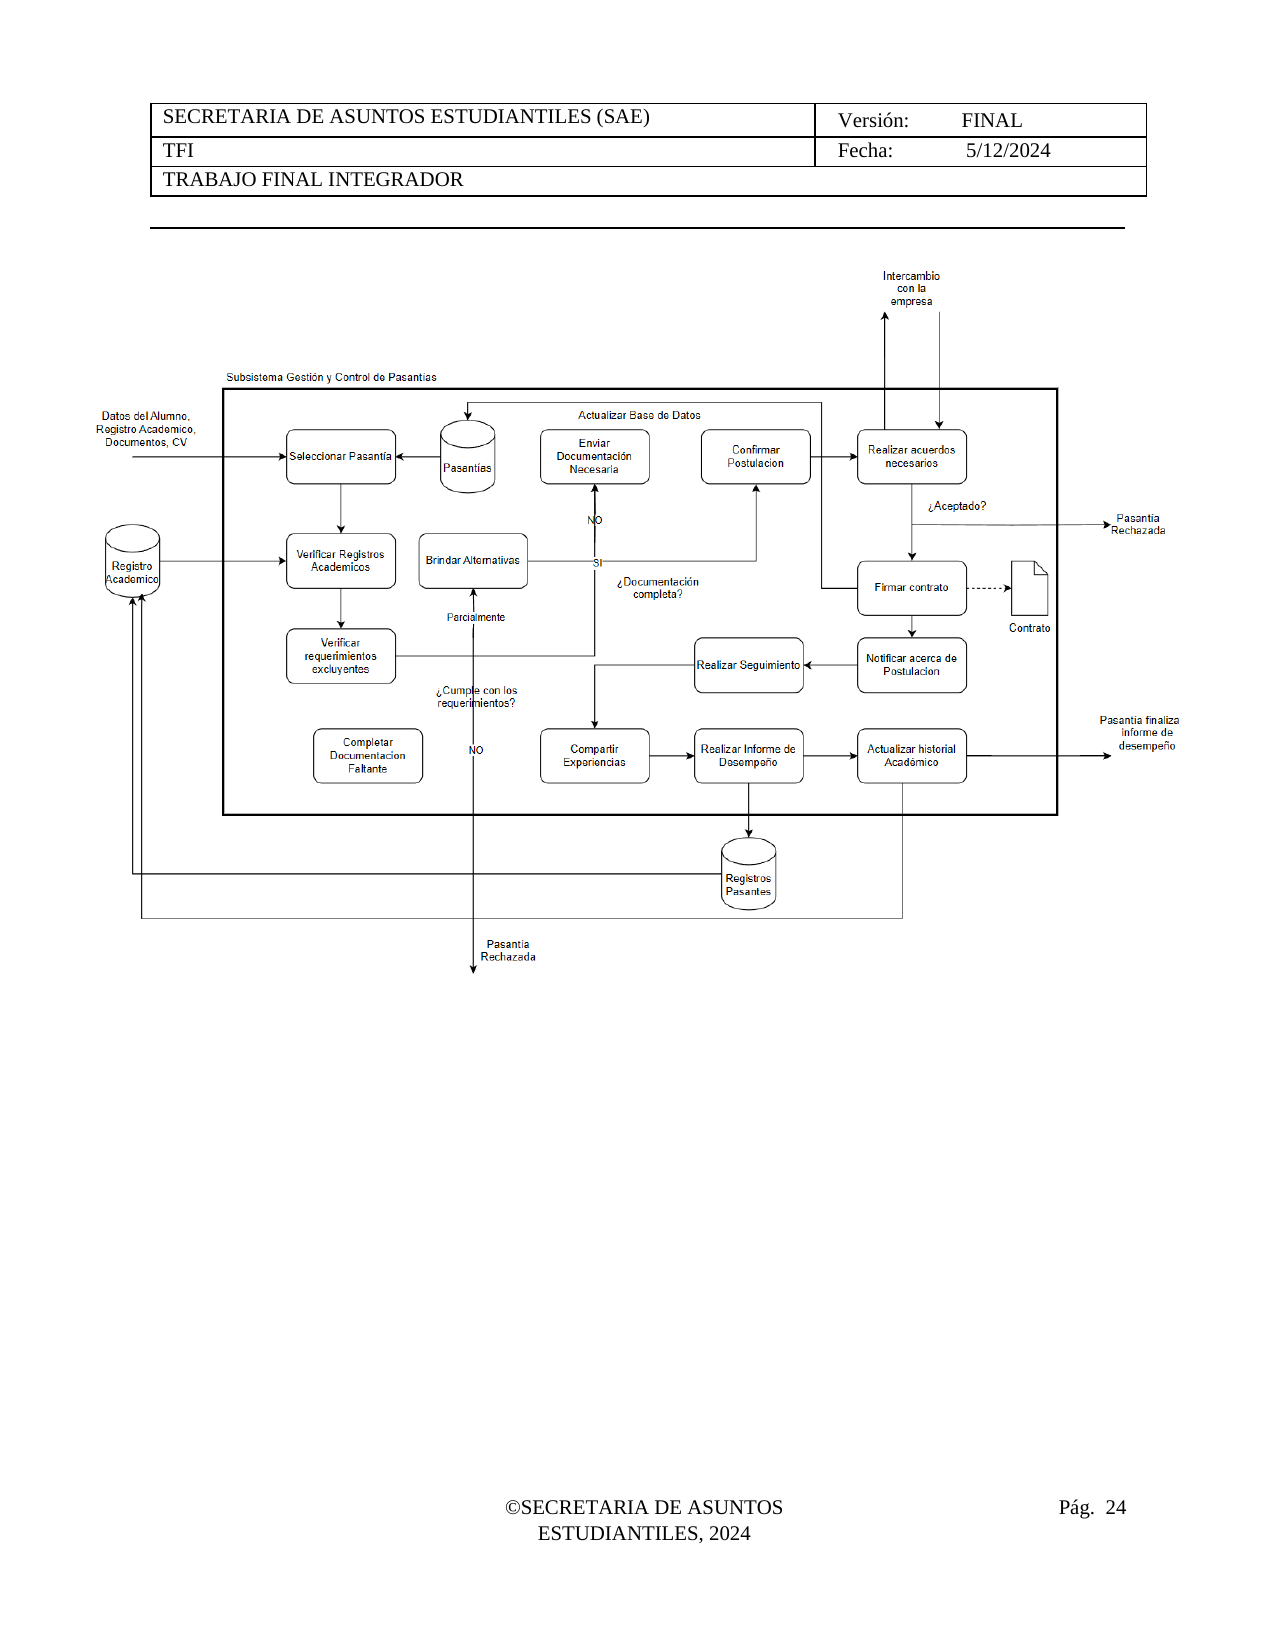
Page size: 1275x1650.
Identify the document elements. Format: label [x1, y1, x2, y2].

picture [92, 266, 1179, 982]
